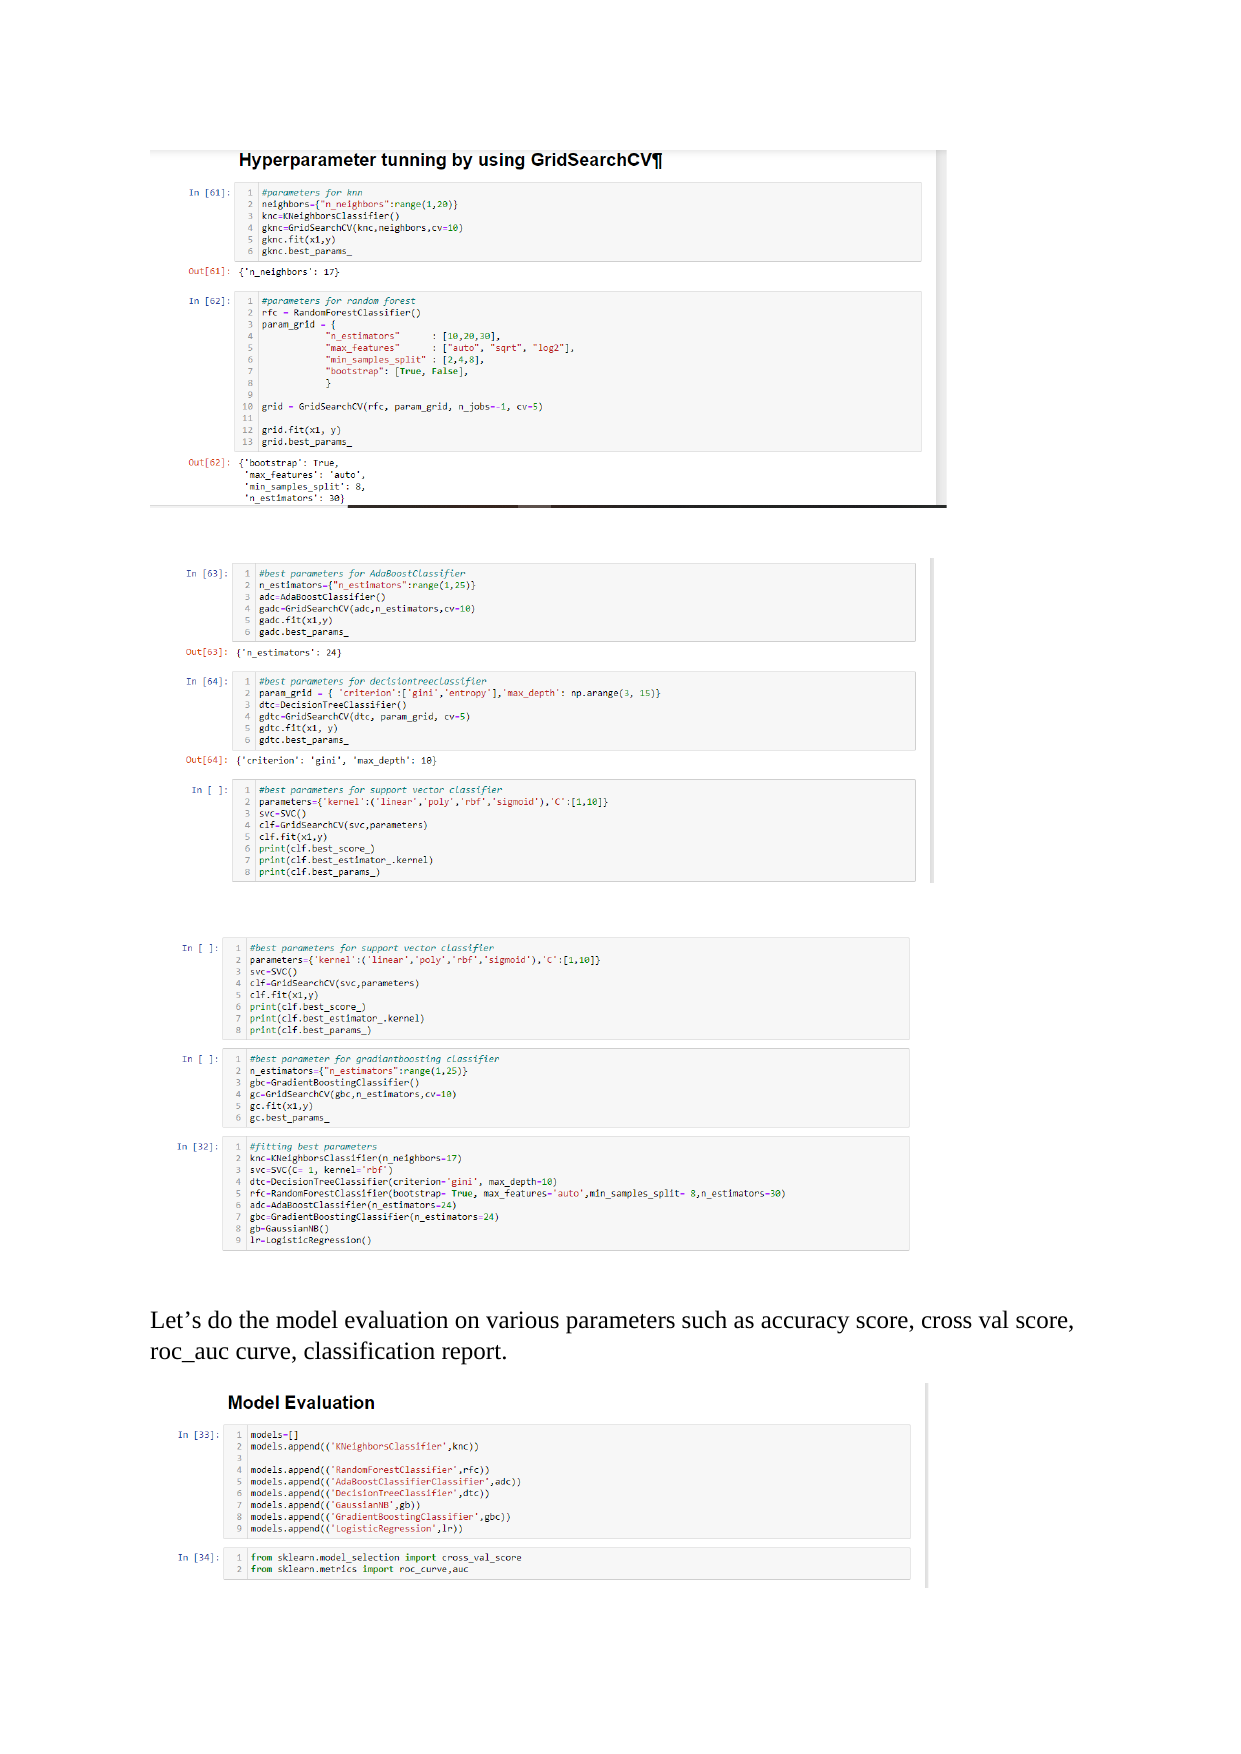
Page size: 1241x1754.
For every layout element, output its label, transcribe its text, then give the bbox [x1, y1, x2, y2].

picture [150, 150, 947, 508]
text Let’s do the model evaluation on various parameters such as accuracy score, cross val score, roc_auc curve, classification report. [150, 1305, 1090, 1365]
picture [150, 558, 934, 883]
picture [150, 932, 915, 1258]
picture [150, 1383, 929, 1588]
